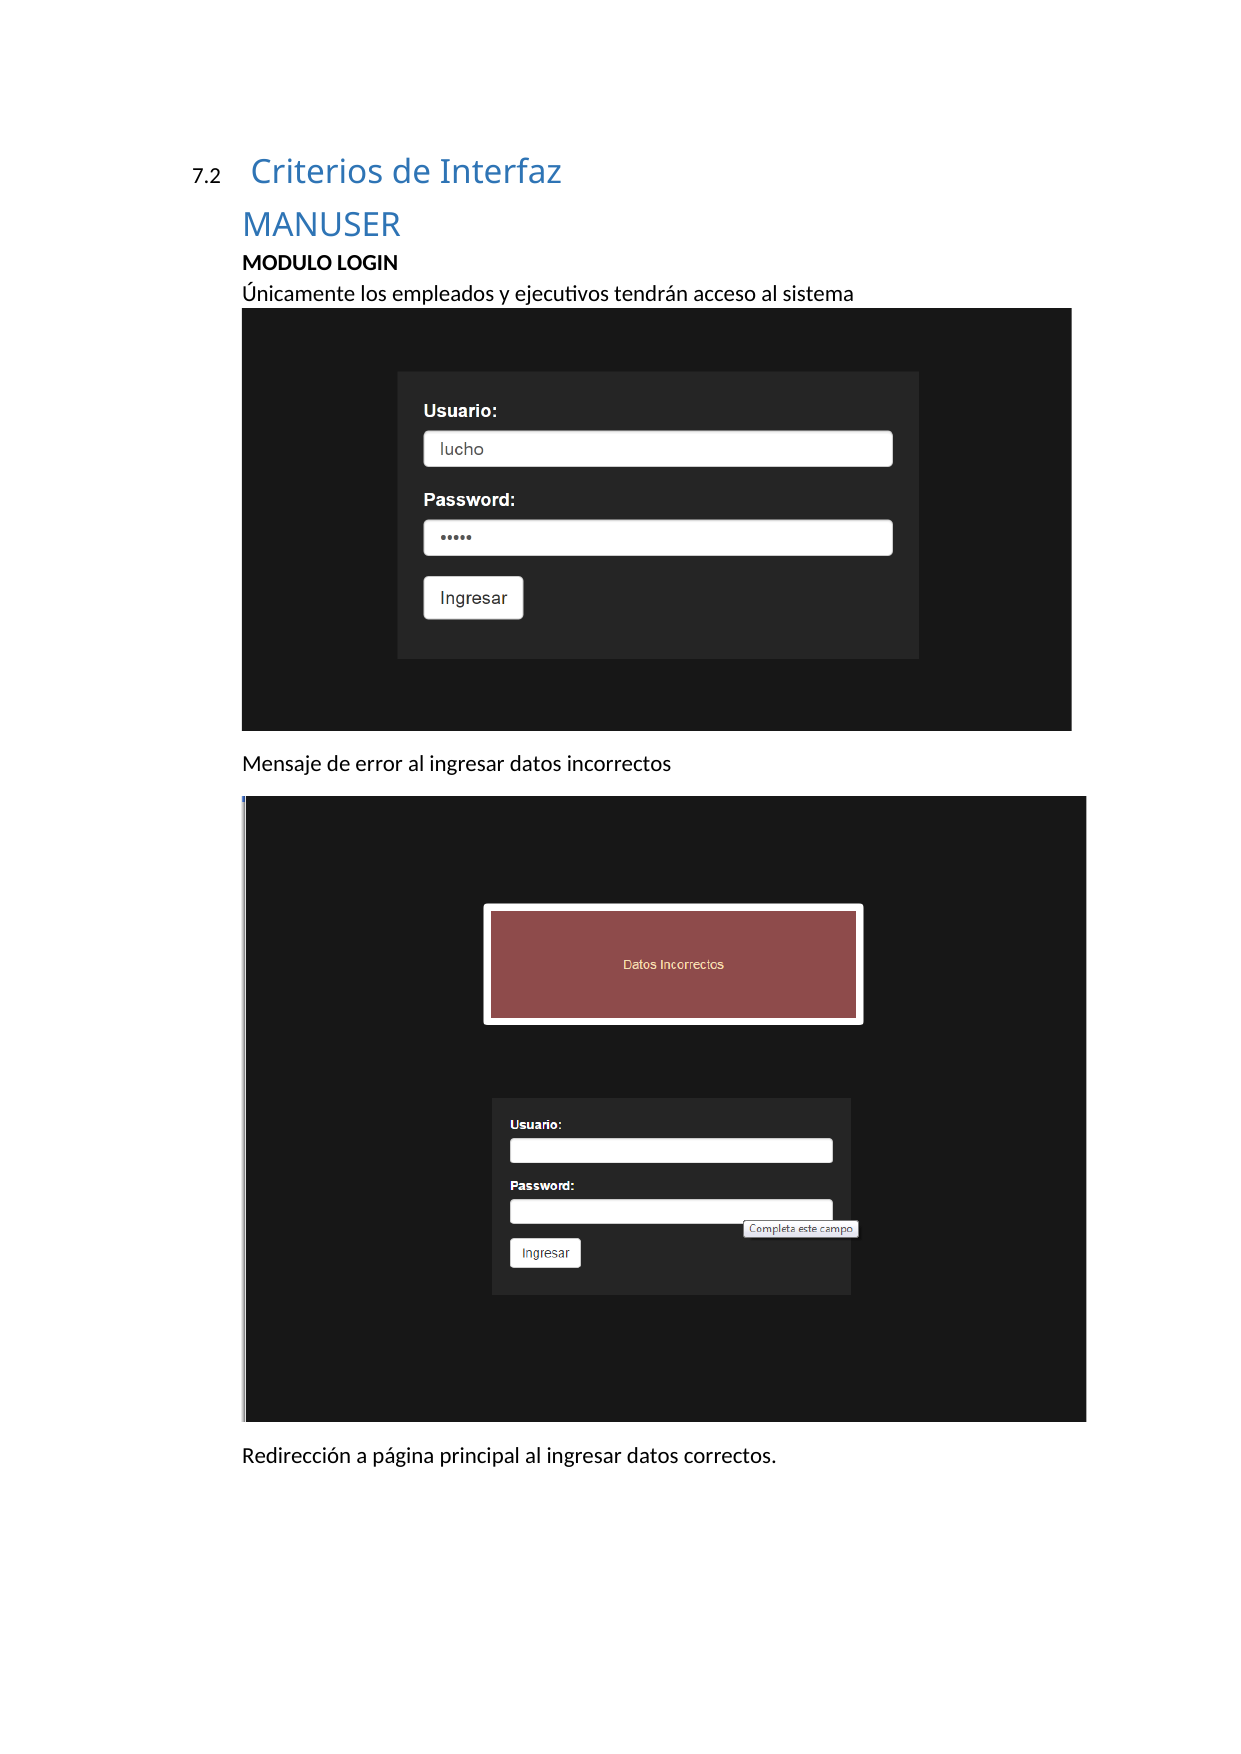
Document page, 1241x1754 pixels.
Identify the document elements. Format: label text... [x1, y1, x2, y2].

text Mensaje de error al ingresar datos incorrectos [242, 749, 1063, 777]
subtitle Criterios de Interfaz [192, 148, 1063, 193]
picture [241, 308, 1072, 731]
text Redirección a página principal al ingresar datos correctos. [242, 1441, 1063, 1469]
subtitle MANUSER MODULO LOGIN Únicamente los empleados y ejecutivos tendrán acceso al sistema [242, 201, 1063, 307]
picture [241, 796, 1087, 1422]
